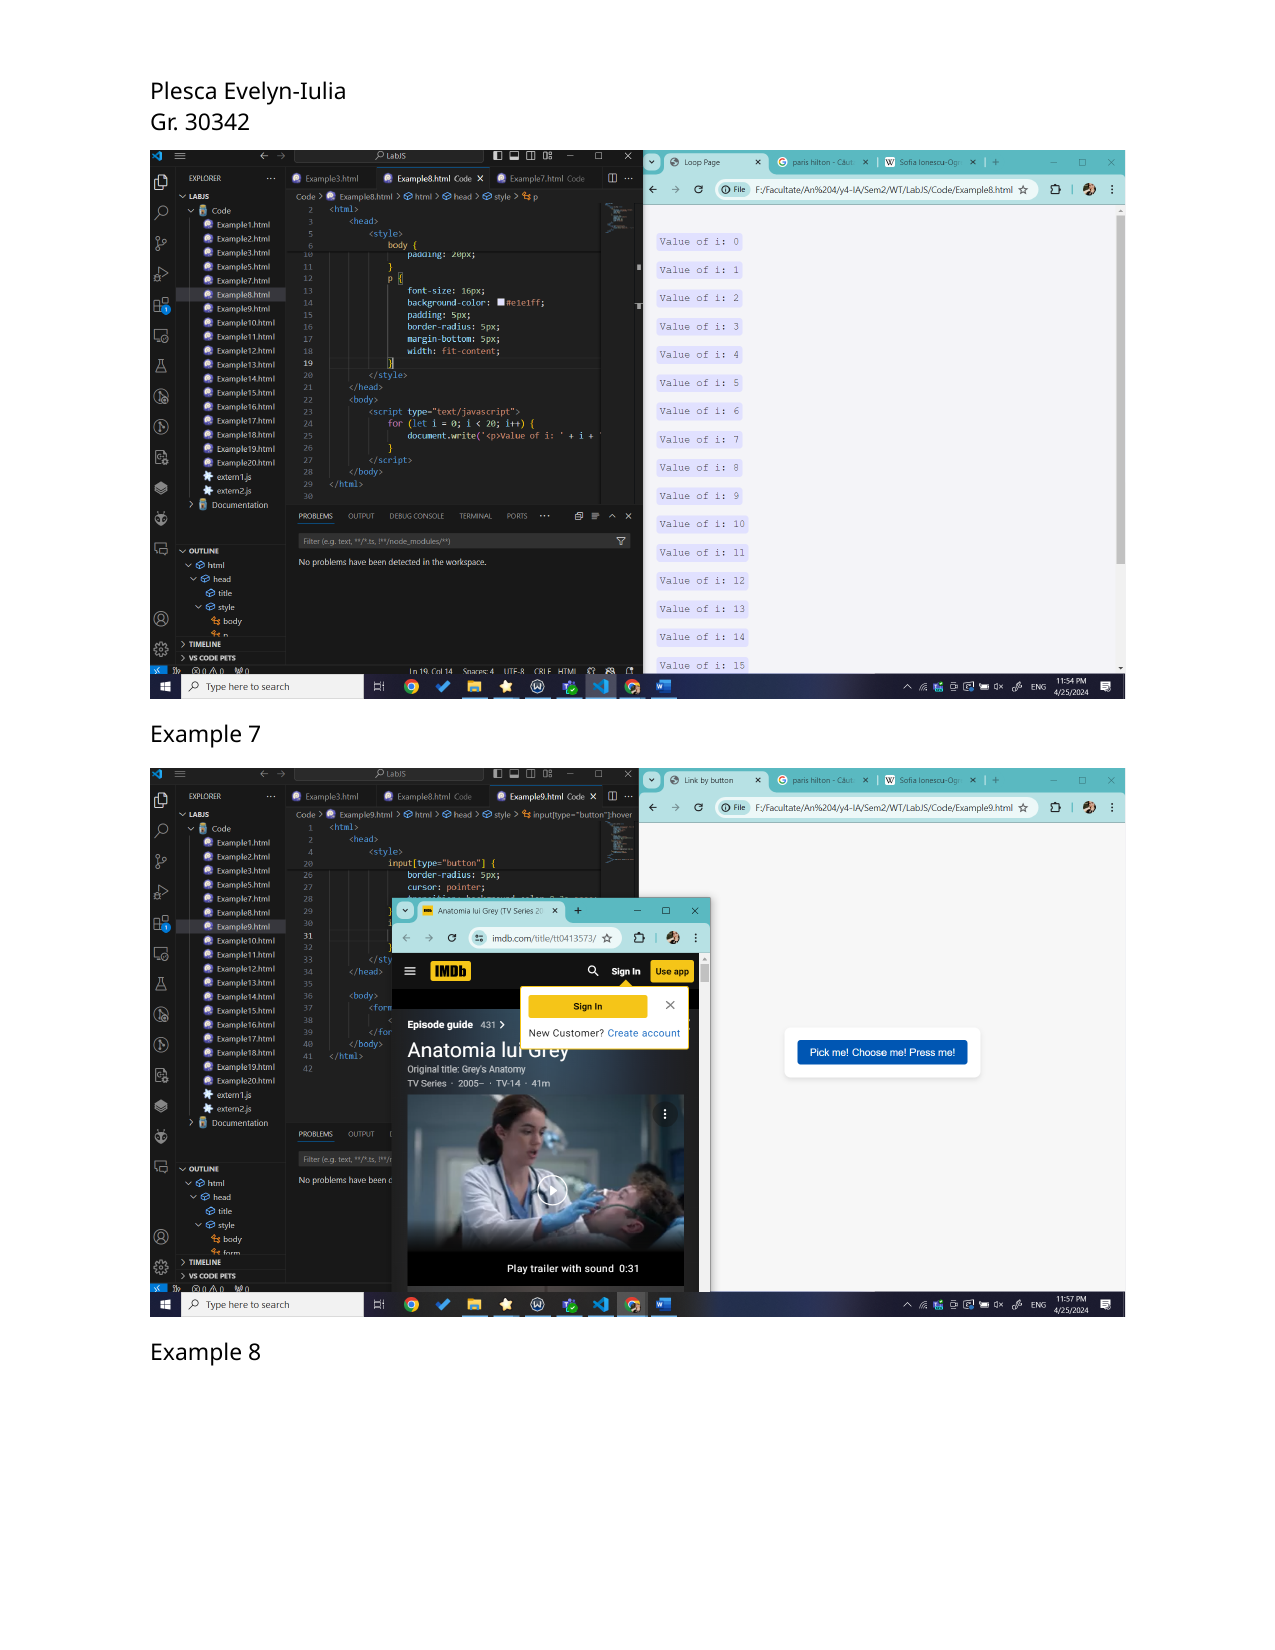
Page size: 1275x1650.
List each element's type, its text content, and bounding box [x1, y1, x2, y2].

text Example 7 [150, 718, 1125, 749]
text Example 8 [150, 1336, 1125, 1367]
picture [150, 768, 1125, 1317]
picture [150, 150, 1125, 699]
